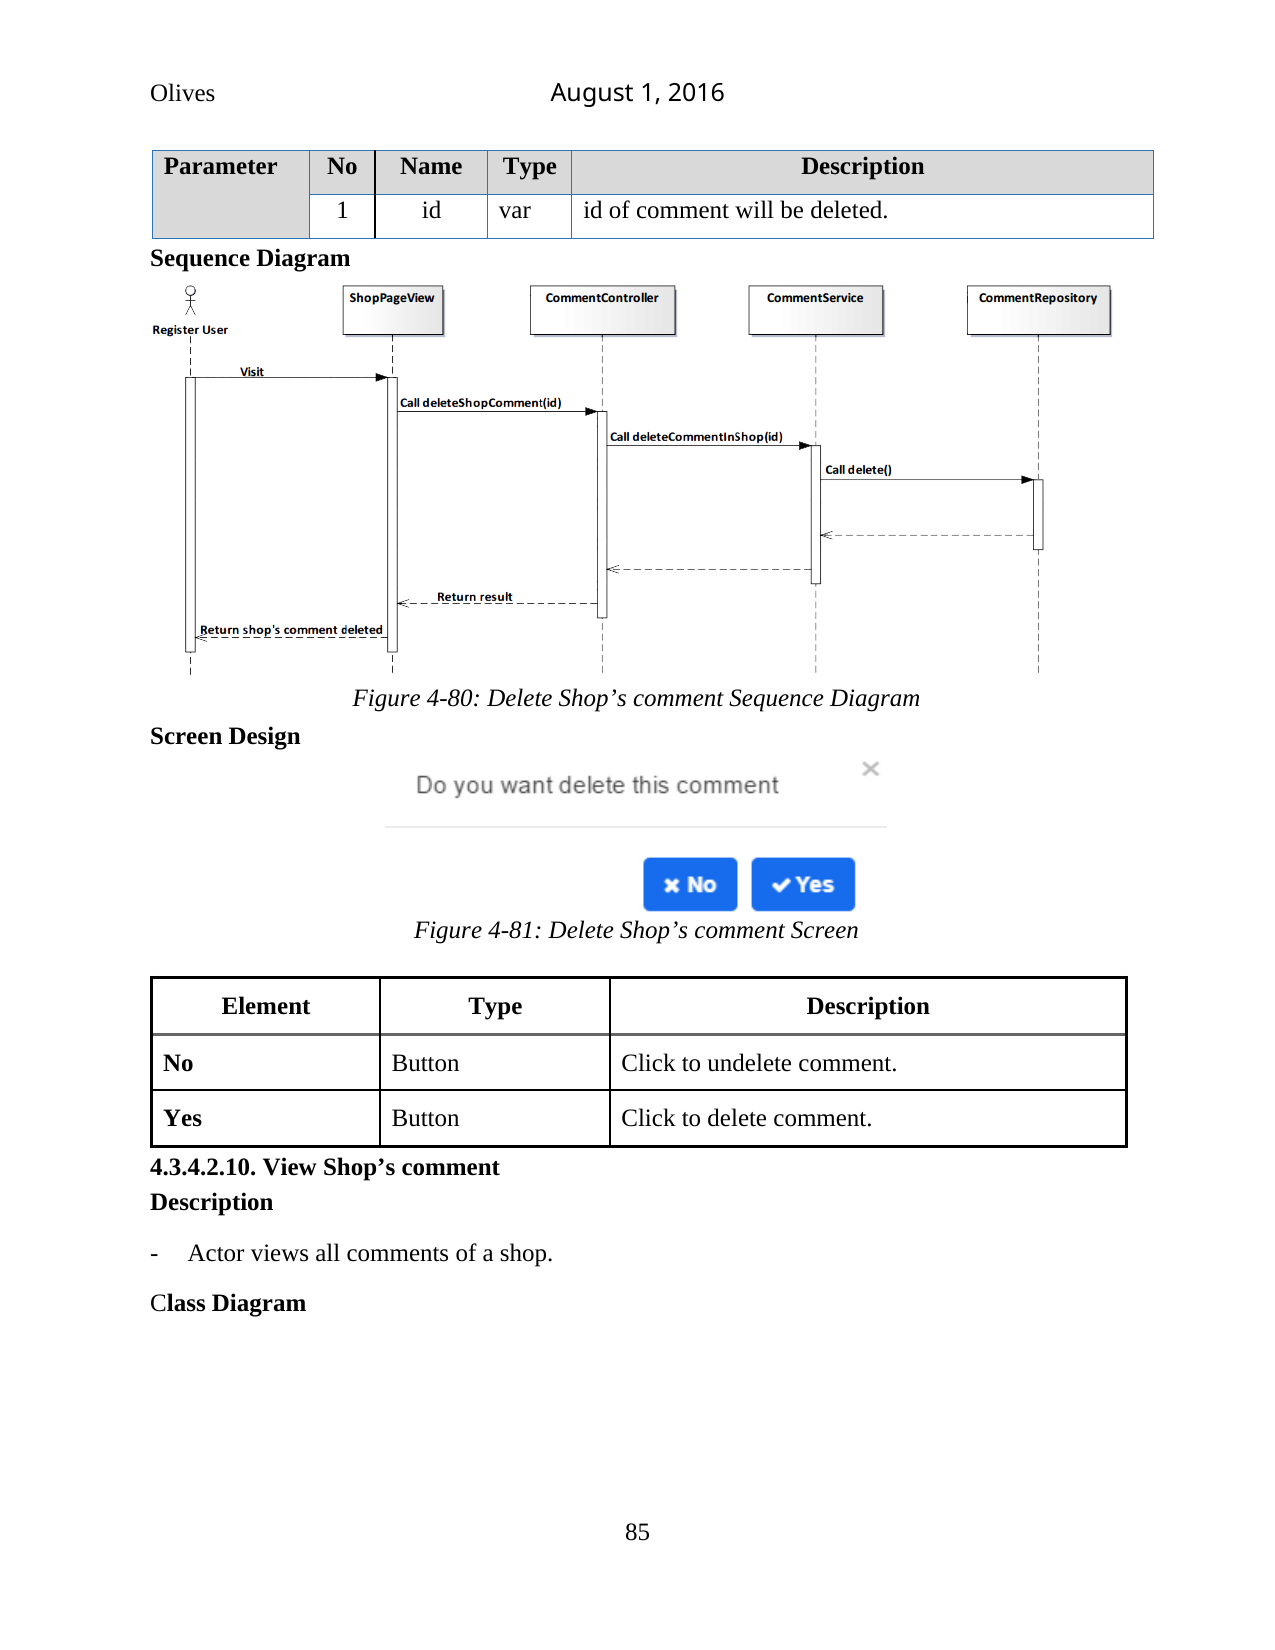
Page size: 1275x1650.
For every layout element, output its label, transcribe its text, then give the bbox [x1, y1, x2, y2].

picture [647, 695, 654, 702]
subtitle Screen Design [150, 721, 1125, 749]
subtitle 4.3.4.2.10. View Shop’s comment [150, 1152, 1125, 1181]
picture [371, 751, 904, 957]
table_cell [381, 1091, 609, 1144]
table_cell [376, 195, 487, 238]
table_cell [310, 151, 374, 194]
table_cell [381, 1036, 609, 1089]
picture [835, 691, 845, 702]
text Class Diagram [150, 1283, 1125, 1319]
subtitle Sequence Diagram [150, 243, 1125, 272]
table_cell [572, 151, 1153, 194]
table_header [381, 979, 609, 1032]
list Actor views all comments of a shop. [150, 1233, 1125, 1268]
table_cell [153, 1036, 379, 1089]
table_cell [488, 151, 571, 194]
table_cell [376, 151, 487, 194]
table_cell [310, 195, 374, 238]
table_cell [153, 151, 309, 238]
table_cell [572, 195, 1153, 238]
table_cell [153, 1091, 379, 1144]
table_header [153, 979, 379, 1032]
picture [150, 274, 1125, 702]
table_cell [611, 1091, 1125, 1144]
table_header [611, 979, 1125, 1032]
picture [492, 691, 502, 702]
picture [586, 695, 593, 702]
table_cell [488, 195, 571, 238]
subtitle Description [150, 1187, 1125, 1216]
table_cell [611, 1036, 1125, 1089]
